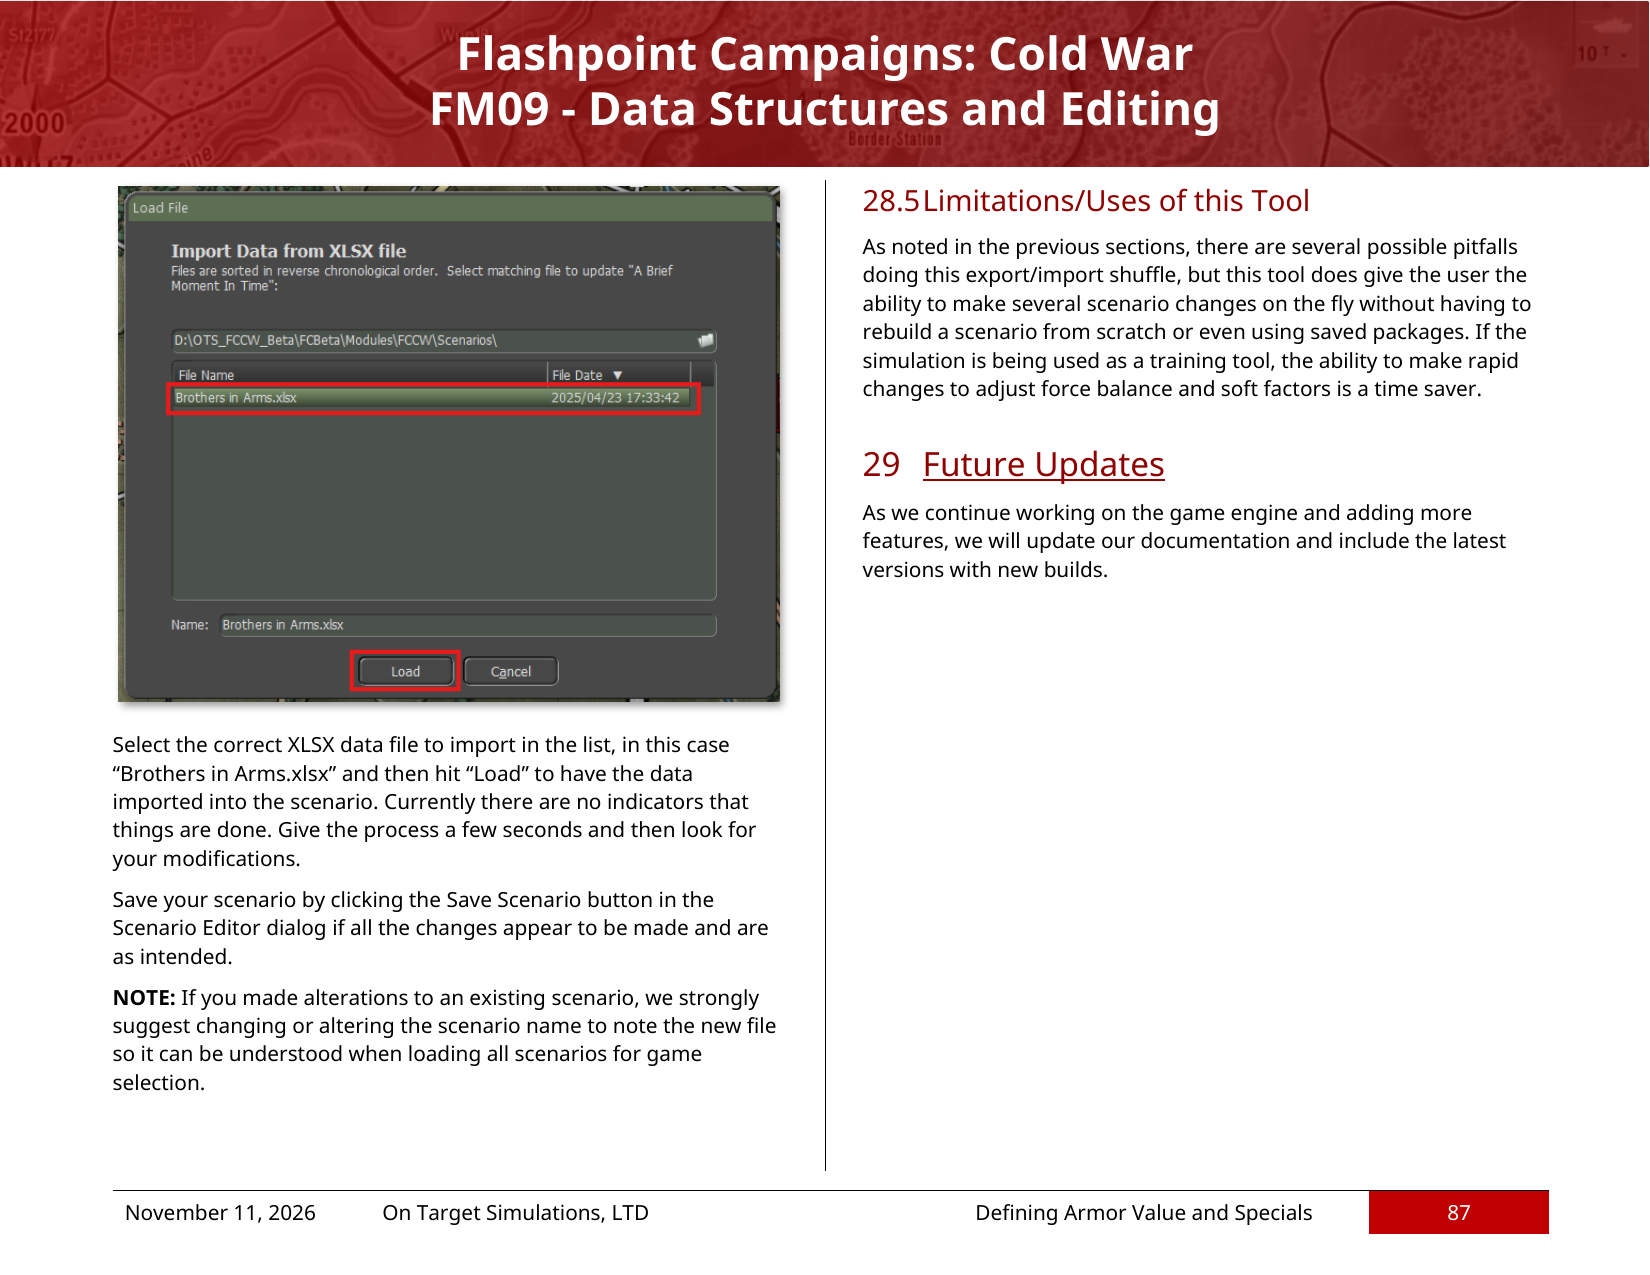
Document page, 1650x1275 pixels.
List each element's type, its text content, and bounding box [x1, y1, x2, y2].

subtitle Future Updates [862, 440, 1537, 486]
subtitle Limitations/Uses of this Tool [862, 180, 1537, 220]
picture [118, 186, 780, 702]
text As noted in the previous sections, there are several possible pitfalls doing this export/import shuffle, but this tool does give the user the ability to make several scenario changes on the fly without having to rebuild a scenario from scratch or even using saved packages. If the simulation is being used as a training tool, the ability to make rapid changes to adjust force balance and soft factors is a time saver. [862, 232, 1537, 403]
text Select the correct XLSX data file to import in the list, in this case “Brothers in Arms.xlsx” and then hit “Load” to have the data imported into the scenario. Currently there are no indicators that things are done. Give the process a few seconds and then look for your modifications. [112, 730, 787, 872]
text NOTE: If you made alterations to an existing scenario, we strongly suggest changing or altering the scenario name to note the new file so it can be understood when loading all scenarios for game selection. [112, 983, 787, 1096]
text Save your scenario by clicking the Save Scenario button in the Scenario Editor dialog if all the changes appear to be made and are as intended. [112, 885, 787, 970]
text As we continue working on the game engine and adding more features, we will update our documentation and include the latest versions with new builds. [862, 498, 1537, 583]
picture [0, 0, 1650, 167]
